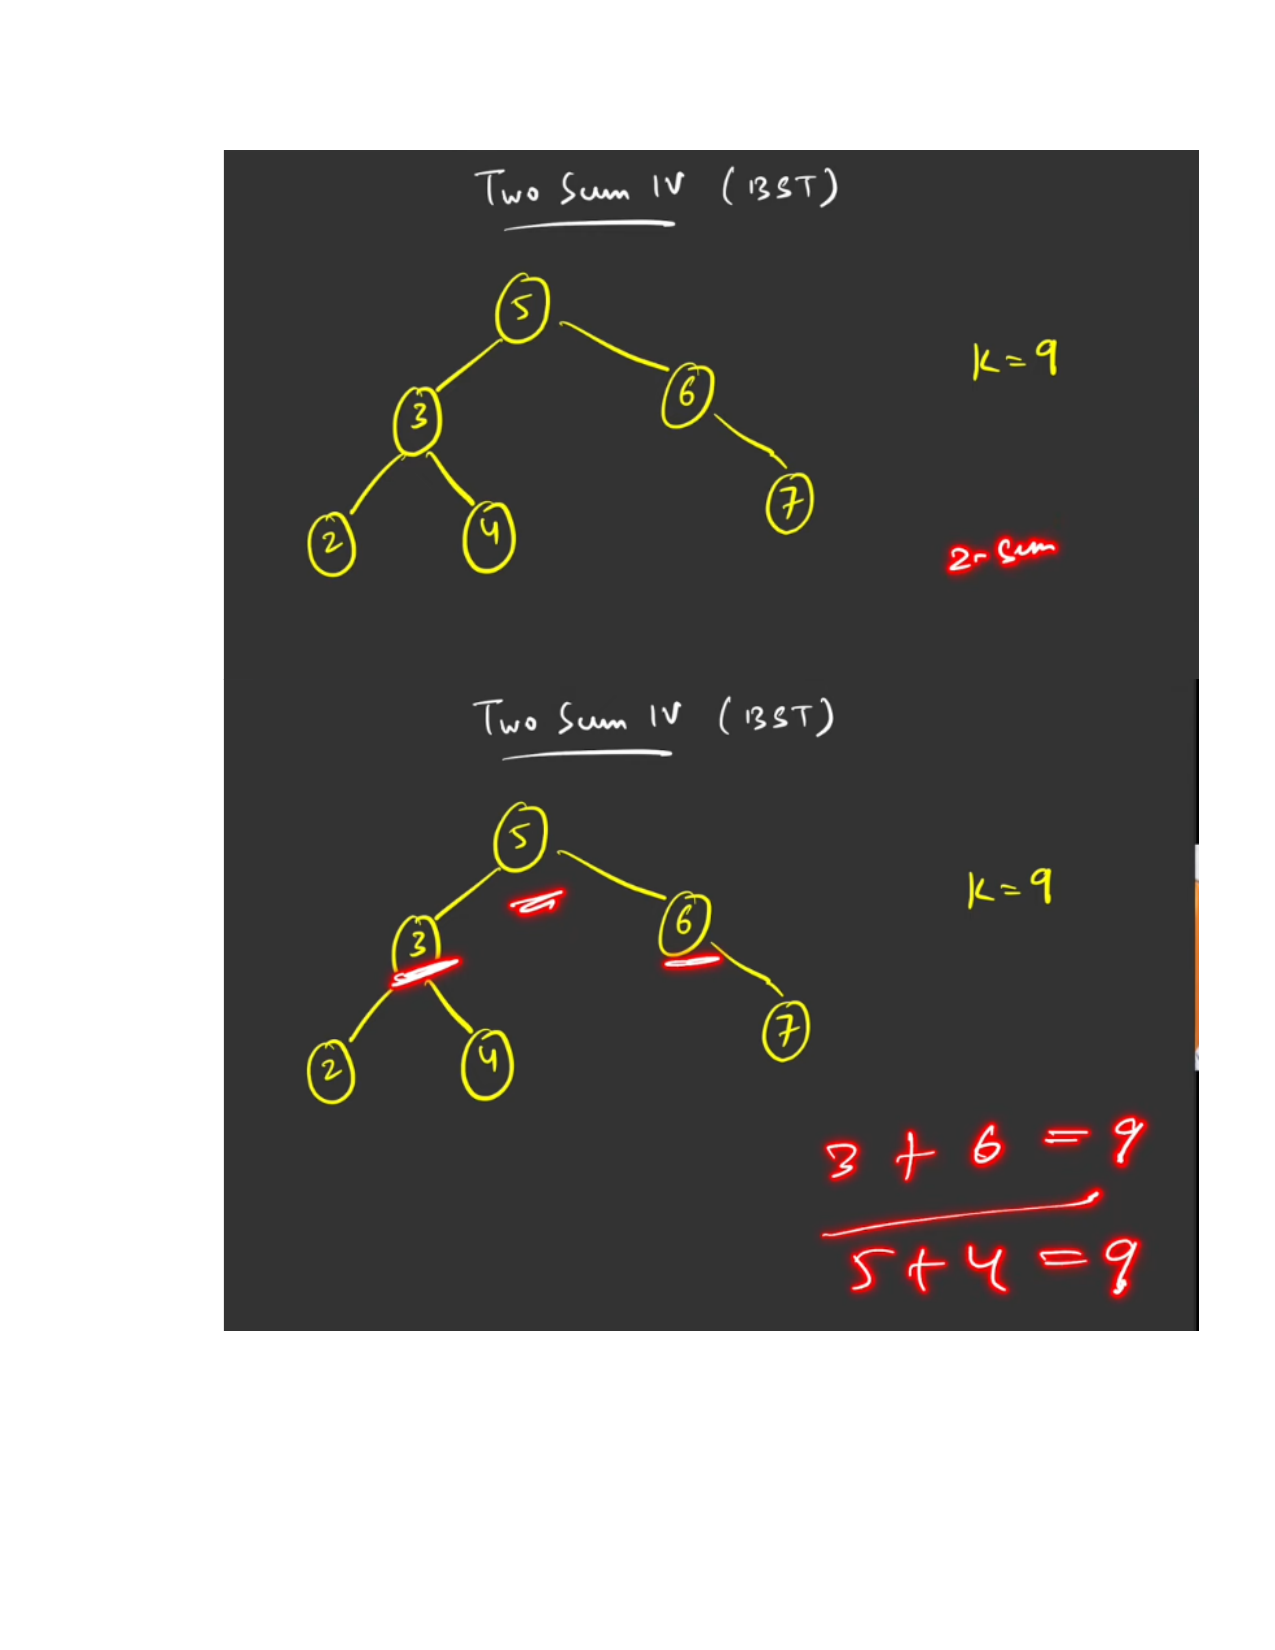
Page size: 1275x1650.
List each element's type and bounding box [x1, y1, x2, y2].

picture [223, 150, 1199, 1331]
